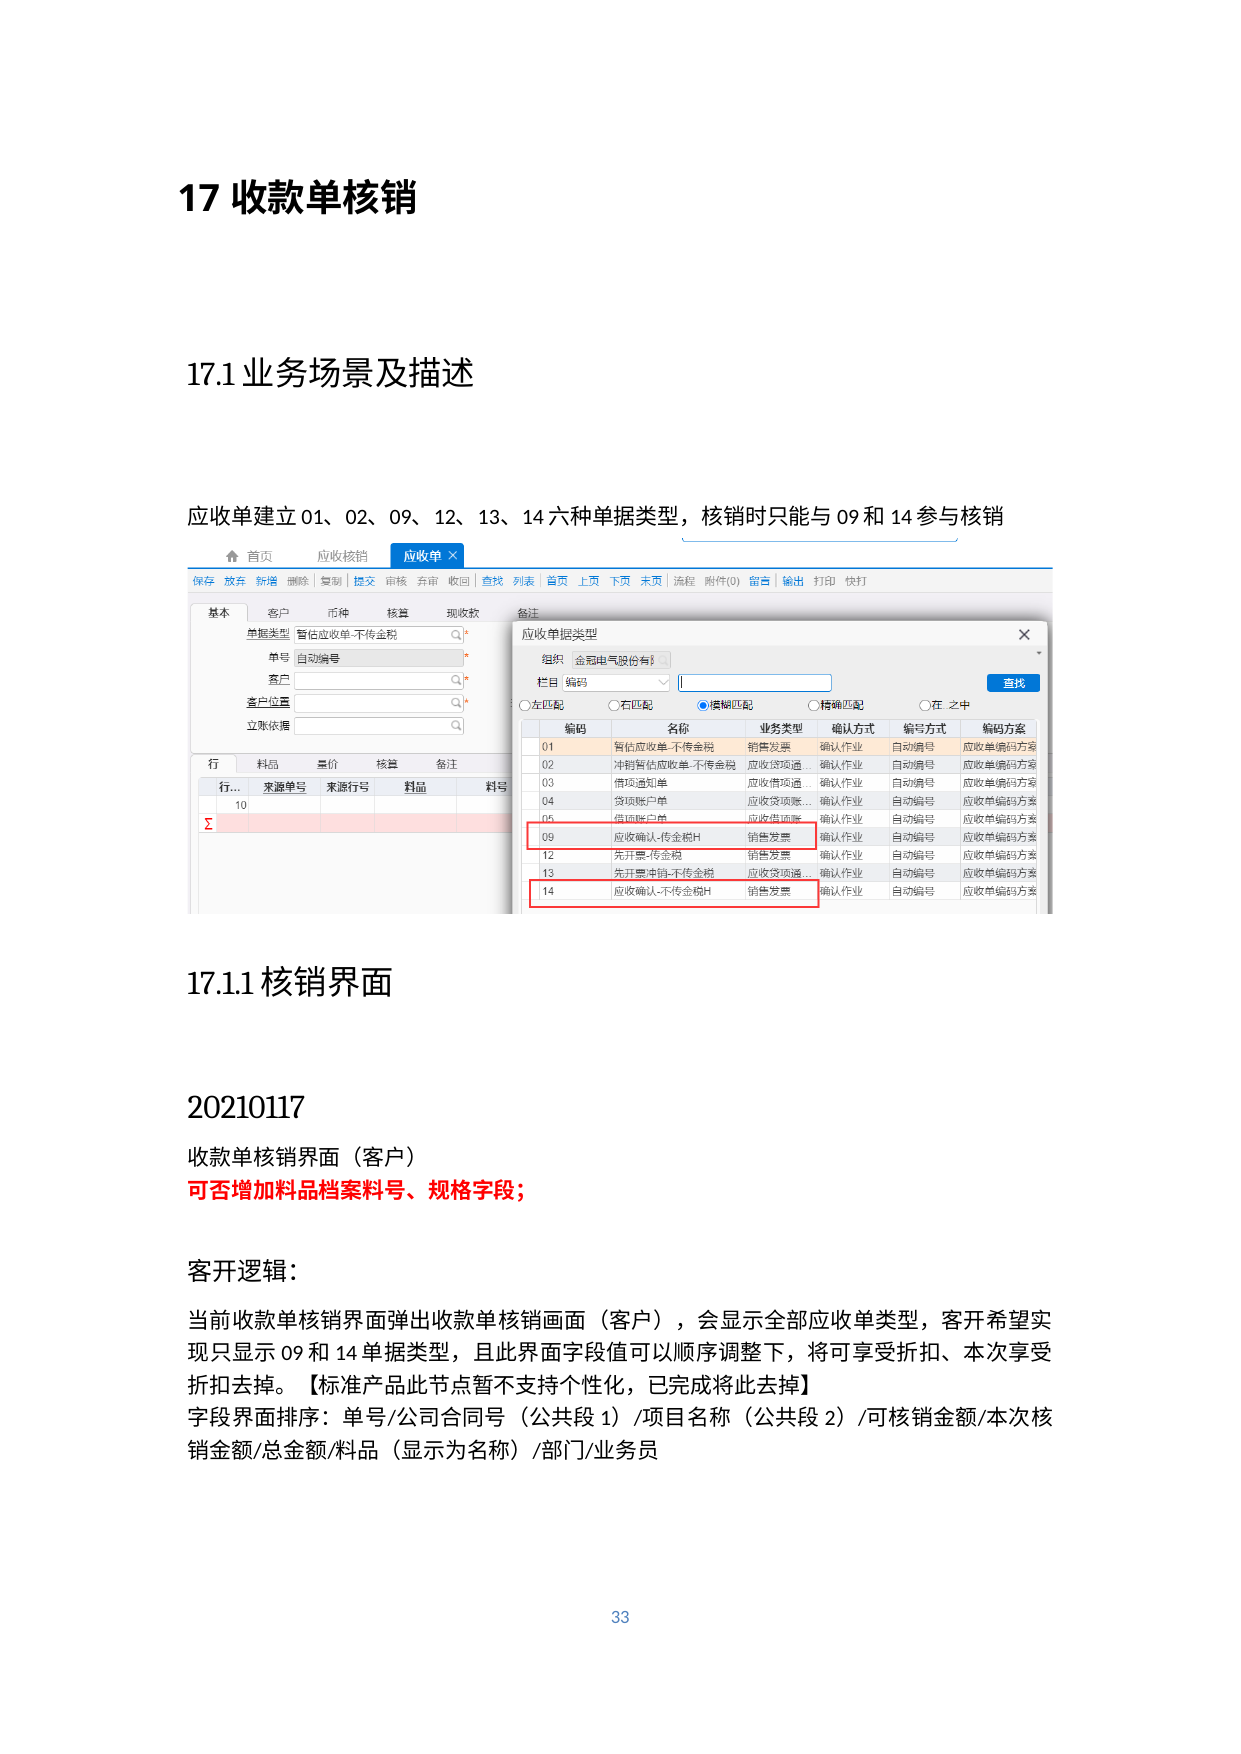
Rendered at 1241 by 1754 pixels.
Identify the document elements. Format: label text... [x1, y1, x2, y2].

list 收款单核销 [177, 162, 1053, 227]
text 当前收款单核销界面弹出收款单核销画面（客户），会显示全部应收单类型，客开希望实现只显示09和14单据类型，且此界面字段值可以顺序调整下，将可享受折扣、本次享受折扣去掉。【标准产品此节点暂不支持个性化，已完成将此去掉】 [187, 1302, 1053, 1400]
text 字段界面排序：单号/公司合同号（公共段1）/项目名称（公共段2）/可核销金额/本次核销金额/总金额/料品（显示为名称）/部门/业务员 [187, 1400, 1053, 1465]
text 客开逻辑： [187, 1237, 1053, 1302]
list 业务场景及描述 [187, 338, 1053, 403]
text 收款单核销界面（客户） [187, 1140, 1053, 1172]
text 应收单建立01、02、09、12、13、14六种单据类型，核销时只能与09和14参与核销 [187, 498, 1053, 531]
text 可否增加料品档案料号、规格字段； [187, 1172, 1053, 1205]
list 核销界面 [187, 948, 1053, 1013]
picture [187, 538, 1053, 914]
text 20210117 [187, 1075, 1053, 1140]
